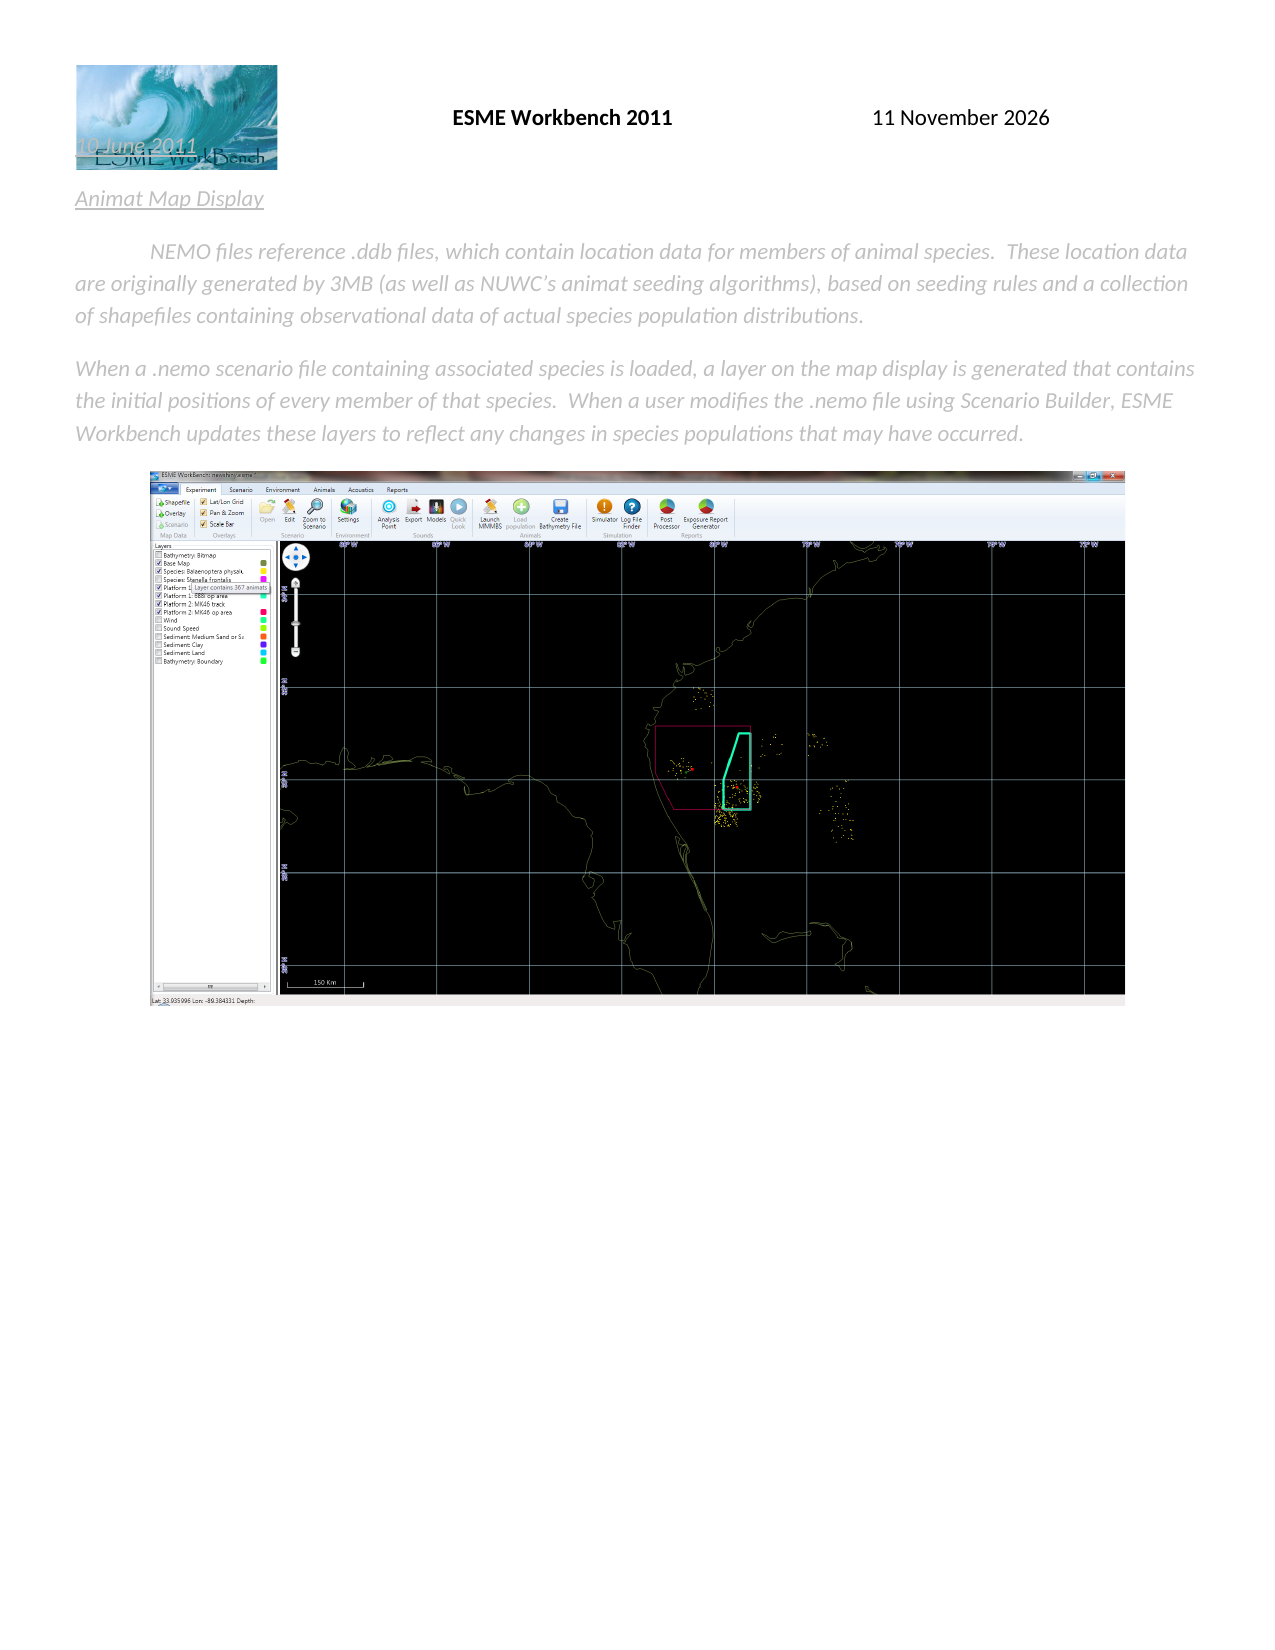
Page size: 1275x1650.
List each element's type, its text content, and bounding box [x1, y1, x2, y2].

text 10 June 2011 [75, 131, 1200, 159]
text NEMO files reference .ddb files, which contain location data for members of animal species. These location data are originally generated by 3MB (as well as NUWC’s animat seeding algorithms), based on seeding rules and a collection of shapefiles containing observational data of actual species population distributions. [75, 237, 1200, 329]
text Animat Map Display [75, 184, 1200, 212]
picture [150, 471, 1125, 1006]
picture [76, 159, 278, 170]
text When a .nemo scenario file containing associated species is loaded, a layer on the map display is generated that contains the initial positions of every member of that species. When a user modifies the .nemo file using Scenario Builder, ESME Workbench updates these layers to reflect any changes in species populations that may have occurred. [75, 354, 1200, 447]
picture [76, 65, 278, 131]
